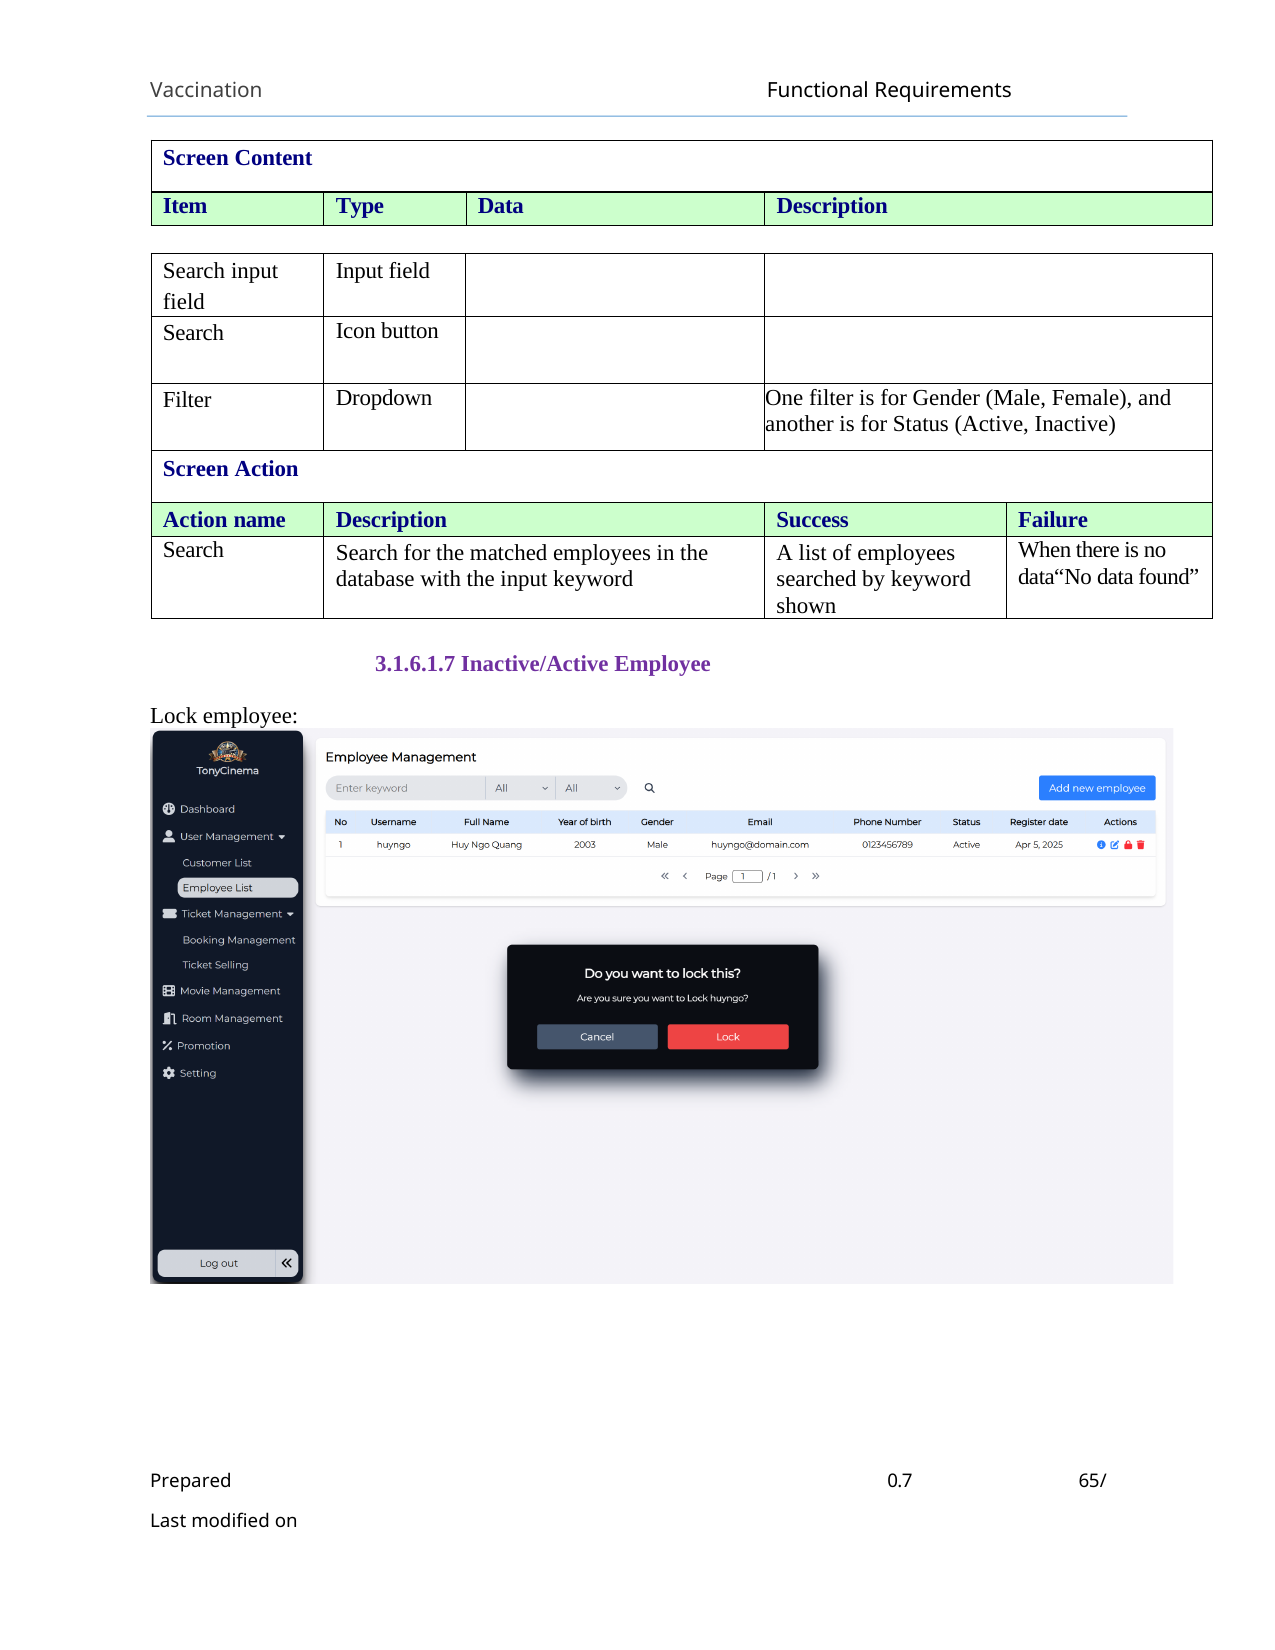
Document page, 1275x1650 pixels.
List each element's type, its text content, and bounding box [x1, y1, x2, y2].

table_cell Icon button [324, 317, 465, 383]
table_cell Success [765, 503, 1006, 536]
text Lock employee: [150, 702, 1275, 729]
table_cell [765, 317, 1212, 383]
table_cell Screen Action [152, 451, 1212, 502]
table_cell [466, 384, 764, 450]
table_cell Screen Content [152, 141, 1212, 191]
table_header [466, 254, 764, 316]
table_cell Failure [1007, 503, 1212, 536]
table_cell Search [152, 317, 323, 383]
table_cell One filter is for Gender (Male, Female), and another is for Status (Active, Inactive) [765, 384, 1212, 450]
subtitle 3.1.6.1.7 Inactive/Active Employee [300, 649, 1275, 676]
table_cell Search [152, 537, 323, 618]
table_cell Action name [152, 503, 323, 536]
picture [150, 728, 1174, 1284]
table_header [765, 254, 1212, 316]
table_cell A list of employees searched by keyword shown [765, 537, 1006, 618]
table_cell [466, 317, 764, 383]
table_header Input field [324, 254, 465, 316]
table_cell Search for the matched employees in the database with the input keyword [324, 537, 764, 618]
table_cell Dropdown [324, 384, 465, 450]
table_cell When there is no data“No data found” [1007, 537, 1212, 618]
table_cell Description [324, 503, 764, 536]
table_cell Description [765, 193, 1212, 225]
table_cell Data [467, 193, 764, 225]
table_header Search input field [152, 254, 323, 316]
table_cell Type [324, 193, 466, 225]
table_cell Item [152, 193, 323, 225]
table_cell Filter [152, 384, 323, 450]
